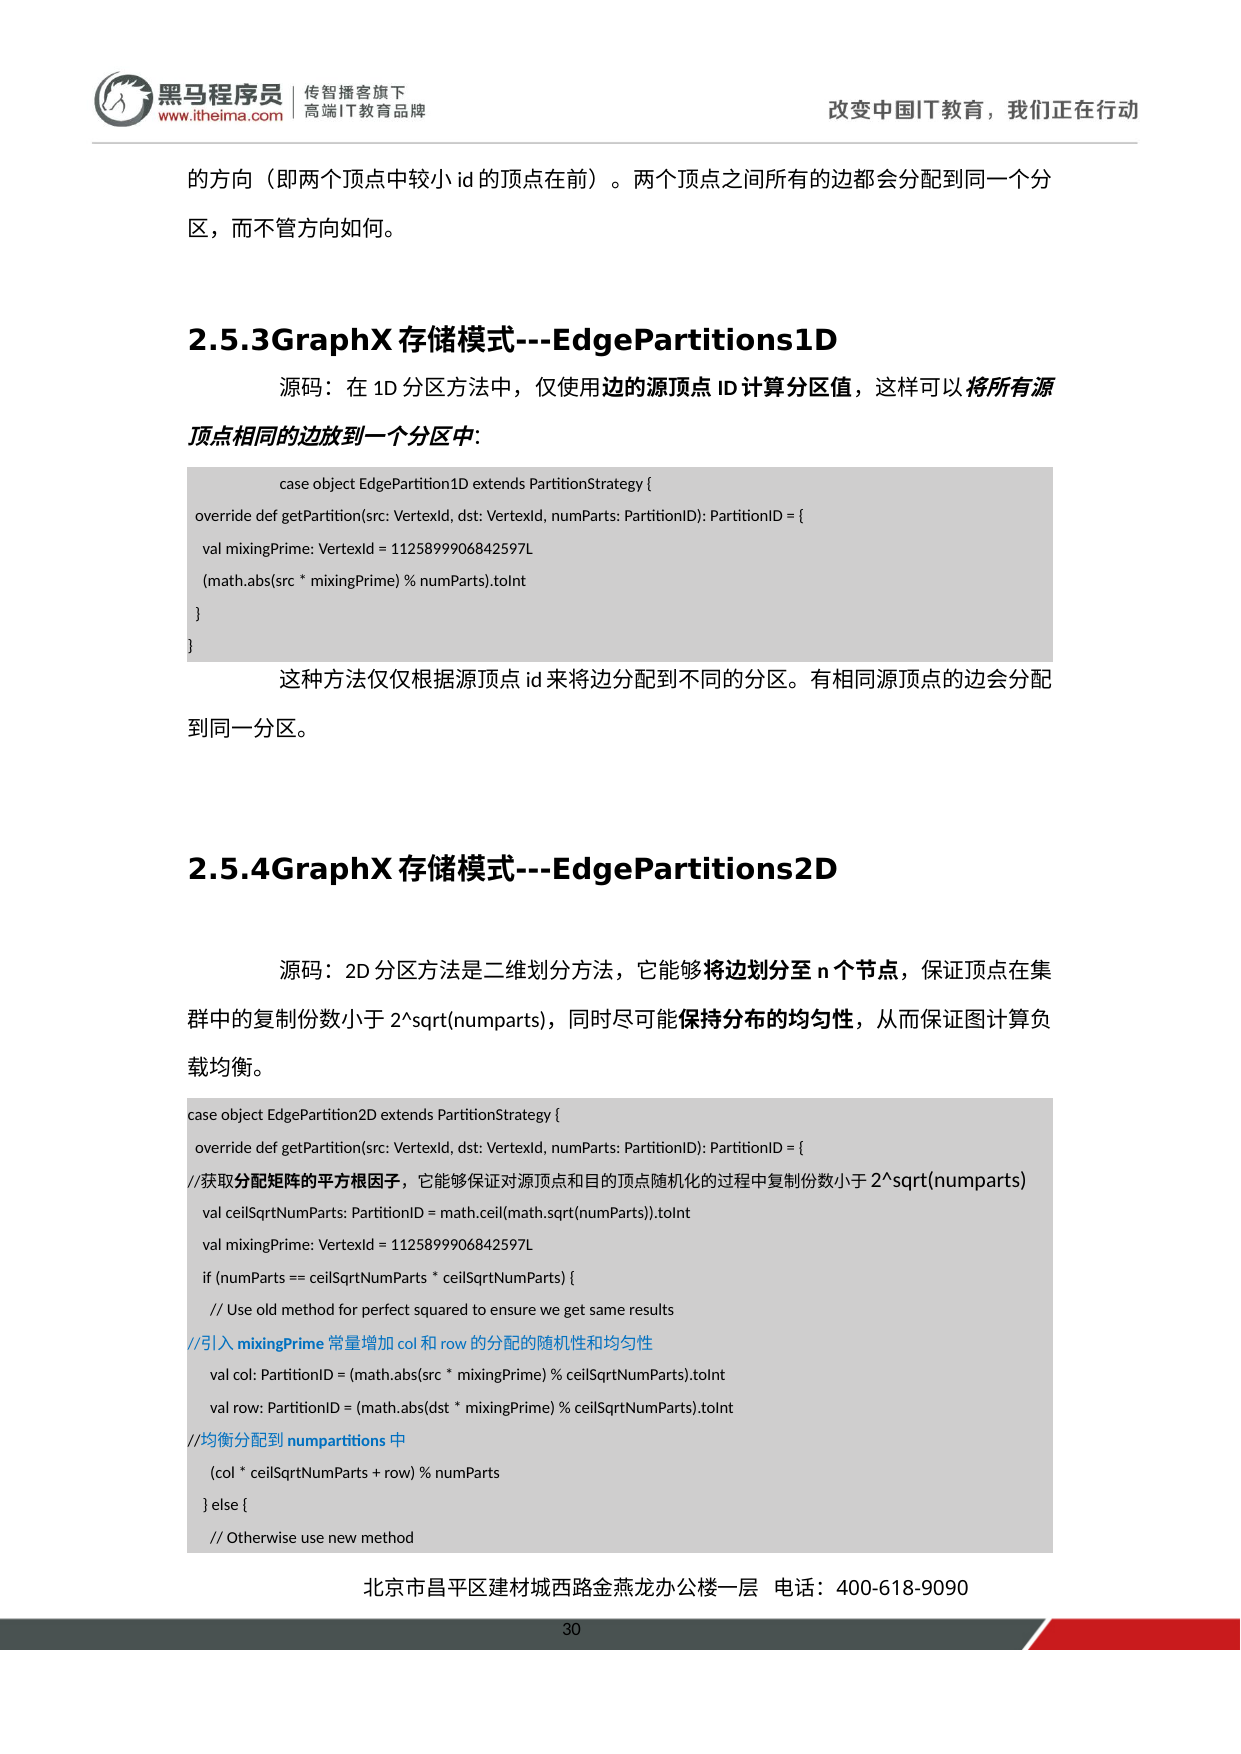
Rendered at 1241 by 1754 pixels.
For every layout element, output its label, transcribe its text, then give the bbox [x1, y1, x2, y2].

text 源码：2D分区方法是二维划分方法，它能够将边划分至n个节点，保证顶点在集群中的复制份数小于2^sqrt(numparts)，同时尽可能保持分布的均匀性，从而保证图计算负载均衡。 [187, 952, 1053, 1082]
text 这种方法仅仅根据源顶点id来将边分配到不同的分区。有相同源顶点的边会分配到同一分区。 [187, 662, 1053, 743]
text 这种分割方法和前一种方法没有本质的不同。不同的是，哈希值的产生带有确定的方向（即两个顶点中较小id的顶点在前）。两个顶点之间所有的边都会分配到同一个分区，而不管方向如何。 [187, 162, 1053, 243]
text case object EdgePartition1D extends PartitionStrategy { override def getPartition(src: VertexId, dst: VertexId, numParts: PartitionID): PartitionID = { val mixingPrime: VertexId = 1125899906842597L (math.abs(src * mixingPrime) % numParts).toInt } } [187, 467, 1053, 662]
text case object EdgePartition2D extends PartitionStrategy { override def getPartition(src: VertexId, dst: VertexId, numParts: PartitionID): PartitionID = { [187, 1098, 1053, 1163]
picture [0, 1, 1241, 151]
subtitle 2.5.4GraphX存储模式---EdgePartitions2D [187, 834, 1053, 899]
picture [0, 1559, 1241, 1650]
subtitle 2.5.3GraphX存储模式---EdgePartitions1D [187, 305, 1053, 370]
text //获取分配矩阵的平方根因子，它能够保证对源顶点和目的顶点随机化的过程中复制份数小于2^sqrt(numparts) val ceilSqrtNumParts: PartitionID = math.ceil(math.sqrt(numParts)).toInt val mixingPrime: VertexId = 1125899906842597L if (numParts == ceilSqrtNumParts * ceilSqrtNumParts) { // Use old method for perfect squared to ensure we get same results [187, 1163, 1053, 1326]
text 源码：在1D分区方法中，仅使用边的源顶点ID计算分区值，这样可以将所有源顶点相同的边放到一个分区中： [187, 370, 1053, 451]
text //引入mixingPrime常量增加col和row的分配的随机性和均匀性 val col: PartitionID = (math.abs(src * mixingPrime) % ceilSqrtNumParts).toInt val row: PartitionID = (math.abs(dst * mixingPrime) % ceilSqrtNumParts).toInt [187, 1326, 1053, 1423]
